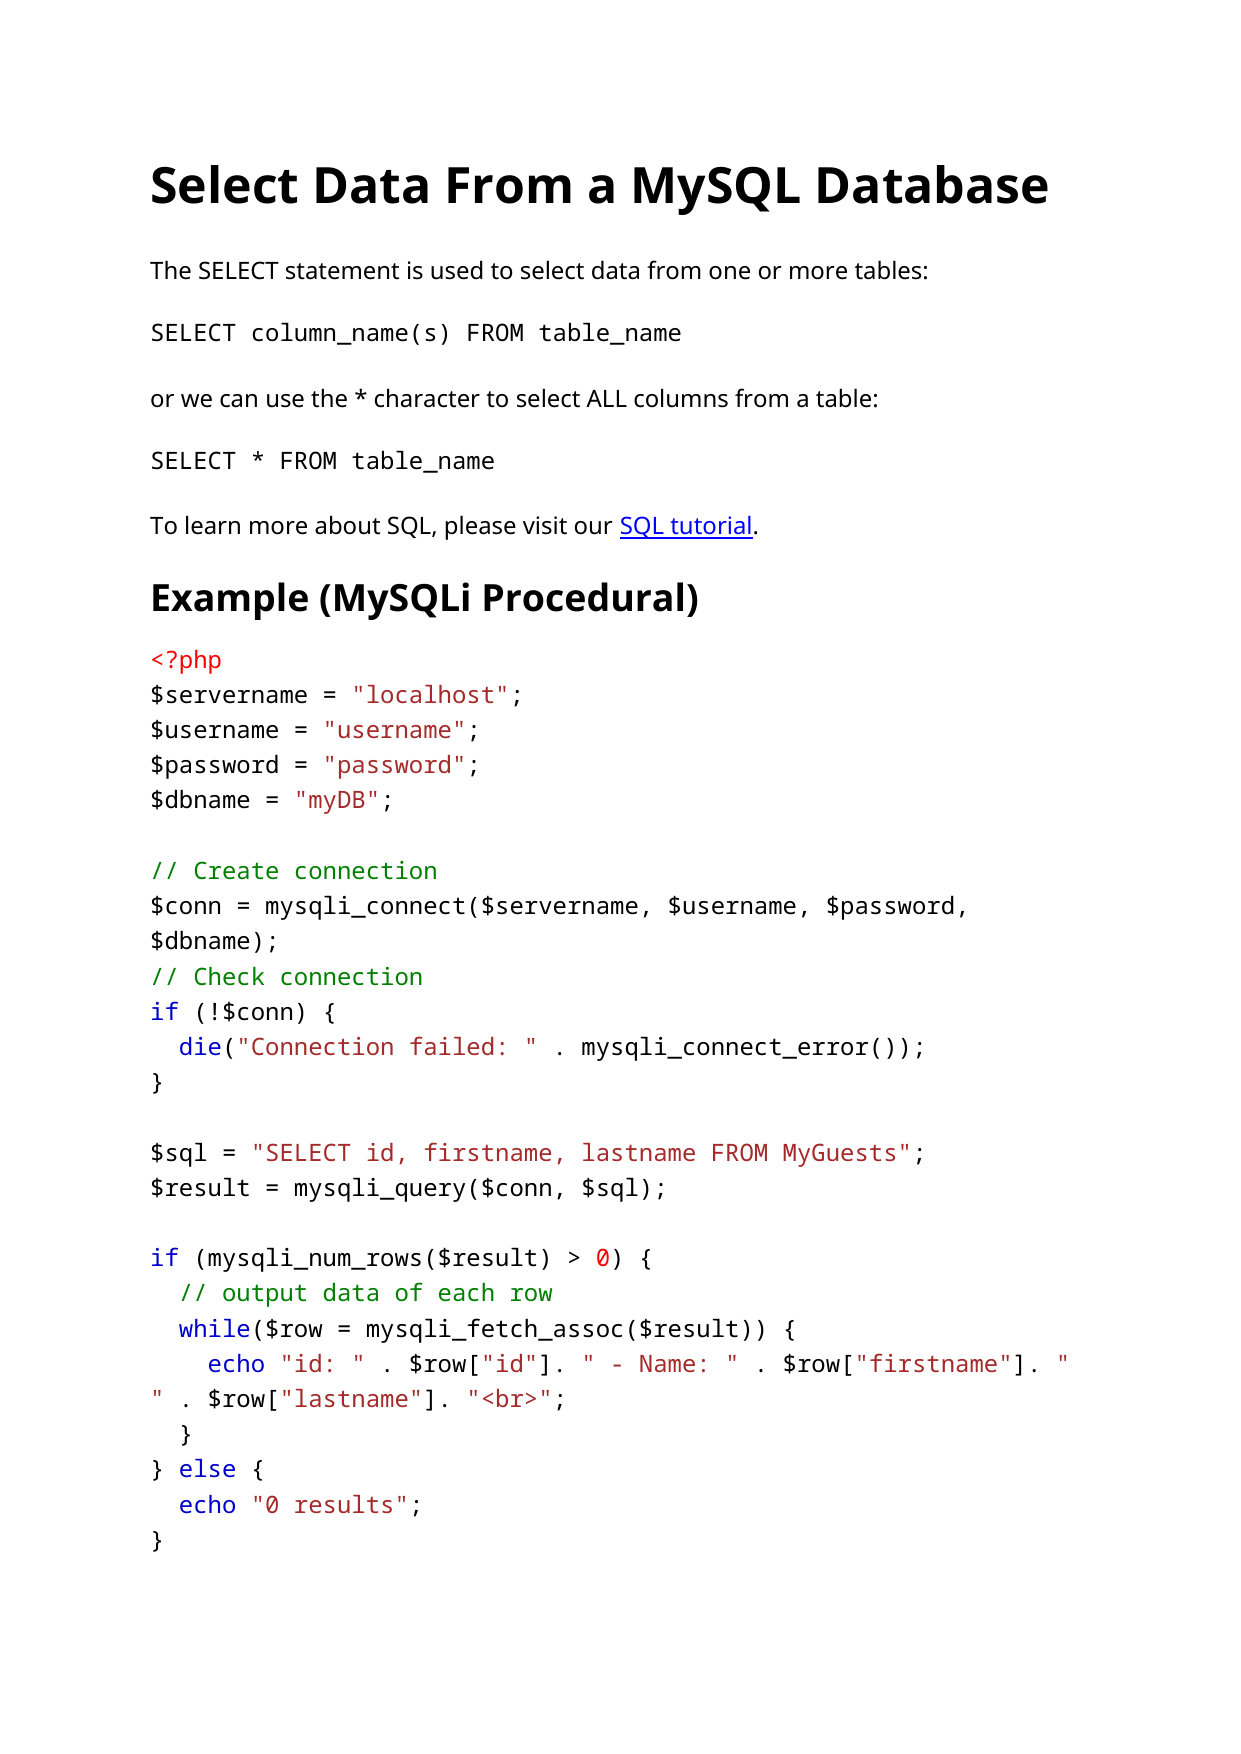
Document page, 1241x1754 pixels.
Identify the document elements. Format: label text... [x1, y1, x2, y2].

text SELECT * FROM table_name [150, 444, 1090, 477]
text or we can use the * character to select ALL columns from a table: [150, 381, 1090, 414]
subtitle Select Data From a MySQL Database [150, 150, 1090, 218]
subtitle Example (MySQLi Procedural) [150, 572, 1090, 623]
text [150, 642, 1090, 1591]
text To learn more about SQL, please visit our SQL tutorial. [150, 509, 1090, 542]
text The SELECT statement is used to select data from one or more tables: [150, 253, 1090, 286]
text SELECT column_name(s) FROM table_name [150, 316, 1090, 349]
